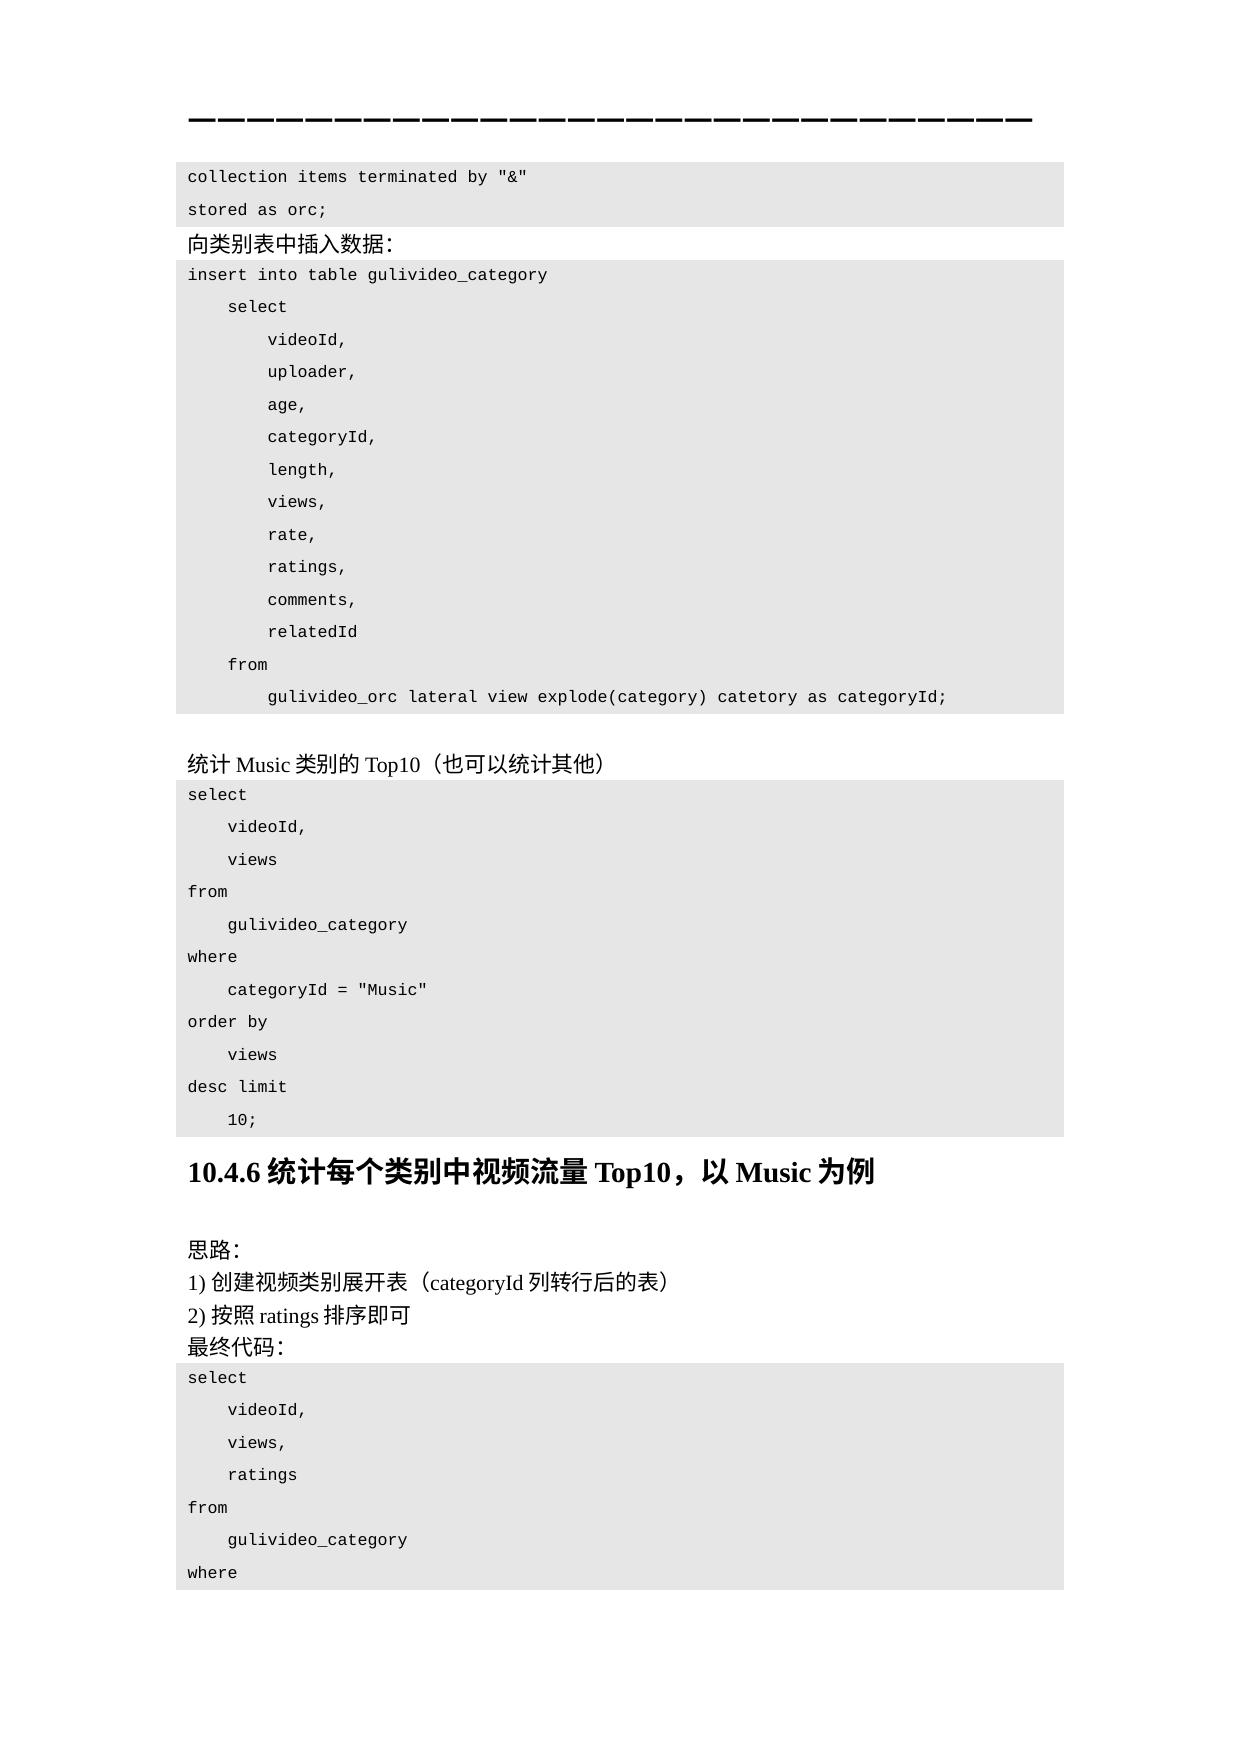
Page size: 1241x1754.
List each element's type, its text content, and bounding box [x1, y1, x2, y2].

text 向类别表中插入数据： [187, 227, 1053, 259]
table_header insert into table gulivideo_category select videoId, uploader, age, categoryId, length, views, rate, ratings, comments, relatedId from gulivideo_orc lateral view explode(category) catetory as categoryId; [176, 260, 1064, 714]
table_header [176, 1363, 1064, 1590]
text 最终代码： [187, 1330, 1053, 1362]
table_header select videoId, views from gulivideo_category where categoryId = "Music" order by views desc limit 10; [176, 780, 1064, 1137]
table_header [176, 162, 1064, 227]
subtitle 10.4.6 统计每个类别中视频流量Top10，以Music为例 [187, 1137, 1053, 1202]
text 2) 按照ratings排序即可 [187, 1297, 1053, 1330]
text 统计Music类别的Top10（也可以统计其他） [187, 747, 1053, 779]
text 思路： [187, 1232, 1053, 1265]
text 1) 创建视频类别展开表（categoryId列转行后的表） [187, 1265, 1053, 1297]
